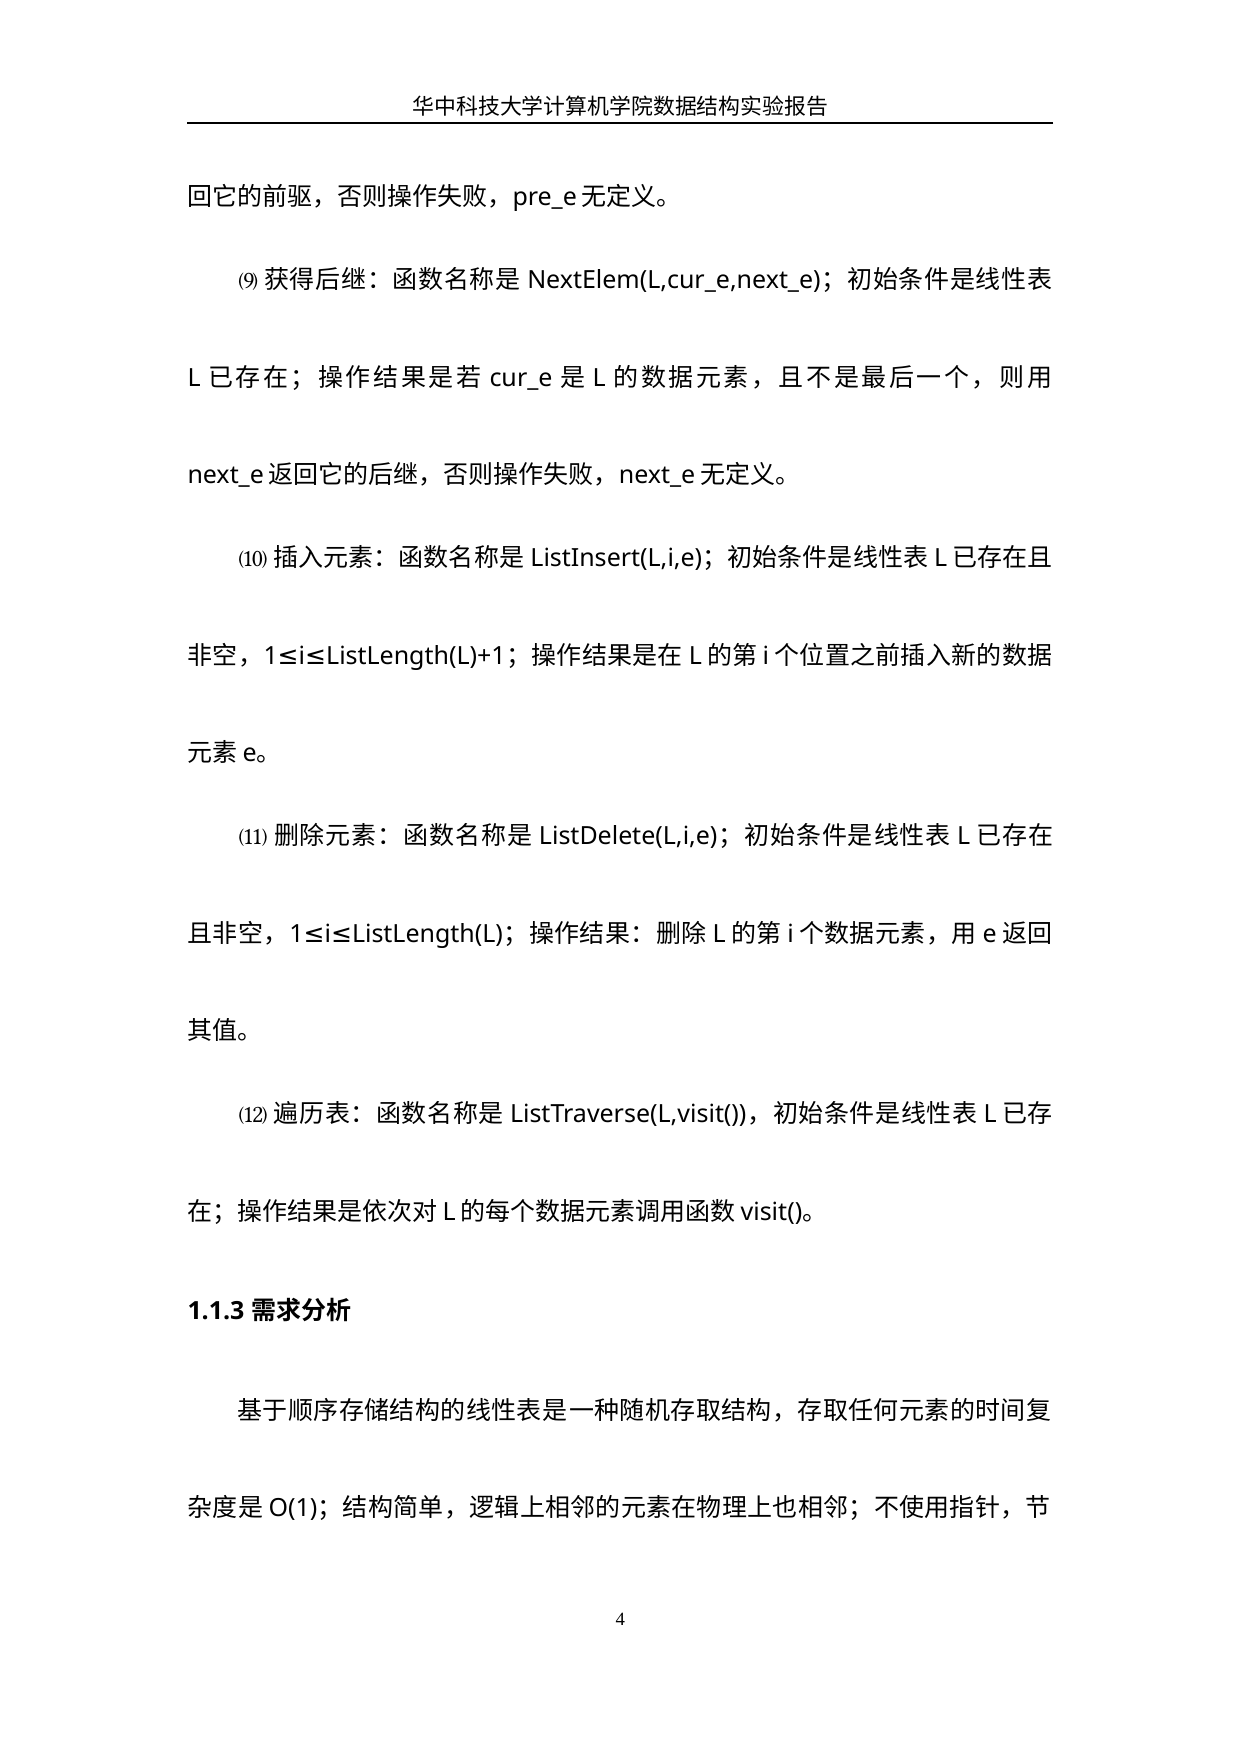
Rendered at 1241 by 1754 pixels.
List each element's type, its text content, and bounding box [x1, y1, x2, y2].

text 1.1.3 需求分析 [187, 1276, 1053, 1341]
text ⑾删除元素：函数名称是ListDelete(L,i,e)；初始条件是线性表L已存在且非空，1≤i≤ListLength(L)；操作结果：删除L的第i个数据元素，用e返回其值。 [187, 801, 1053, 1061]
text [187, 162, 1053, 227]
text ⑿遍历表：函数名称是ListTraverse(L,visit())，初始条件是线性表L已存在；操作结果是依次对L的每个数据元素调用函数visit()。 [187, 1079, 1053, 1242]
text ⑼获得后继：函数名称是NextElem(L,cur_e,next_e)；初始条件是线性表L已存在；操作结果是若cur_e是L的数据元素，且不是最后一个，则用next_e返回它的后继，否则操作失败，next_e无定义。 [187, 245, 1053, 505]
text ⑽插入元素：函数名称是ListInsert(L,i,e)；初始条件是线性表L已存在且非空，1≤i≤ListLength(L)+1；操作结果是在L的第i个位置之前插入新的数据元素e。 [187, 523, 1053, 783]
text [187, 1376, 1053, 1538]
